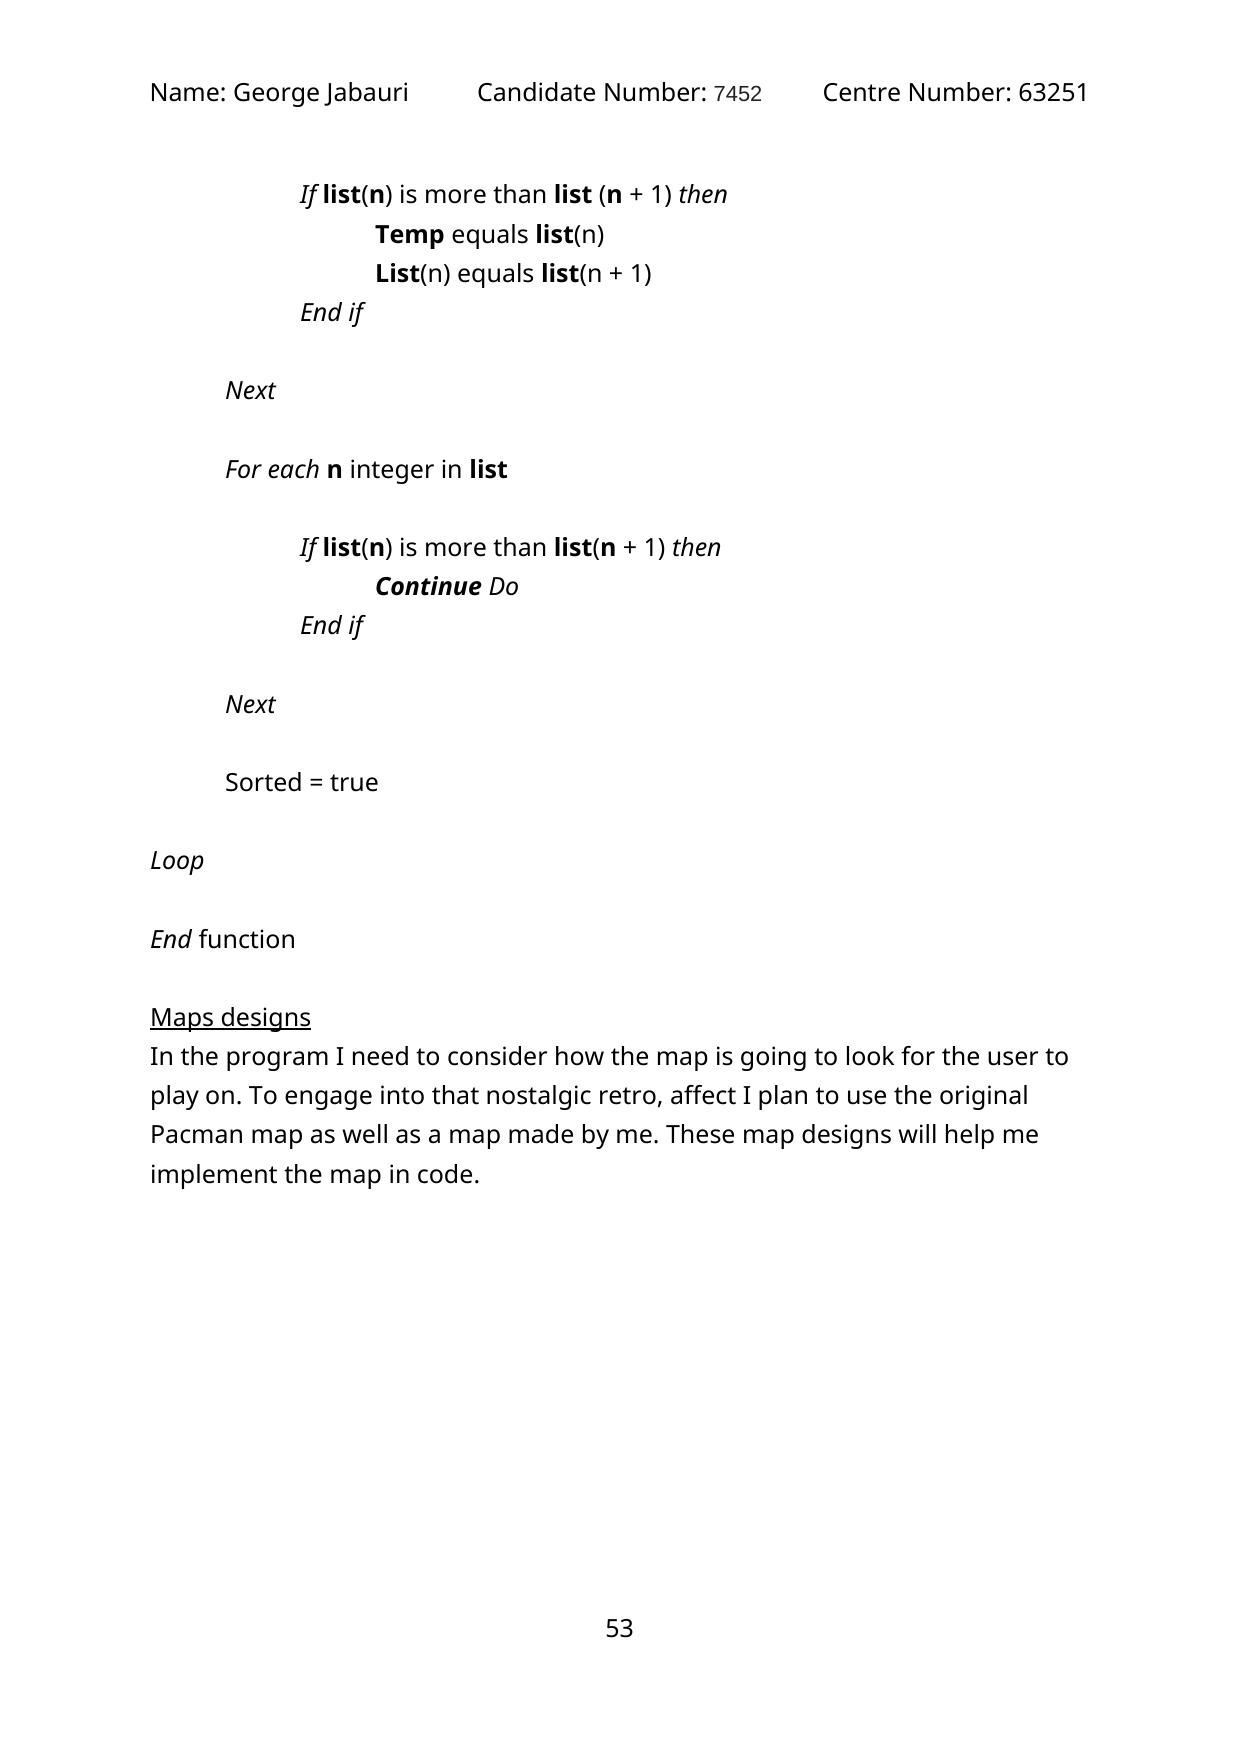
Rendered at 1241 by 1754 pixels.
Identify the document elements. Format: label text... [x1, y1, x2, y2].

text In the program I need to consider how the map is going to look for the user to play on. To engage into that nostalgic retro, affect I plan to use the original Pacman map as well as a map made by me. These map designs will help me implement the map in code. [150, 1039, 1090, 1190]
text Loop [150, 843, 1090, 877]
text Next [225, 686, 1090, 720]
text End function [150, 921, 1090, 955]
text Maps designs [150, 1000, 1090, 1034]
text For each n integer in list [225, 451, 1090, 485]
text If list(n) is more than list(n + 1) then [225, 530, 1090, 564]
text Temp equals list(n) [300, 216, 1090, 250]
text End if [225, 295, 1090, 329]
text Sorted = true [150, 765, 1090, 799]
text List(n) equals list(n + 1) [300, 256, 1090, 289]
text End if [225, 608, 1090, 642]
text Next [150, 373, 1090, 407]
text Continue Do [300, 569, 1090, 603]
text If list(n) is more than list (n + 1) then [225, 177, 1090, 211]
